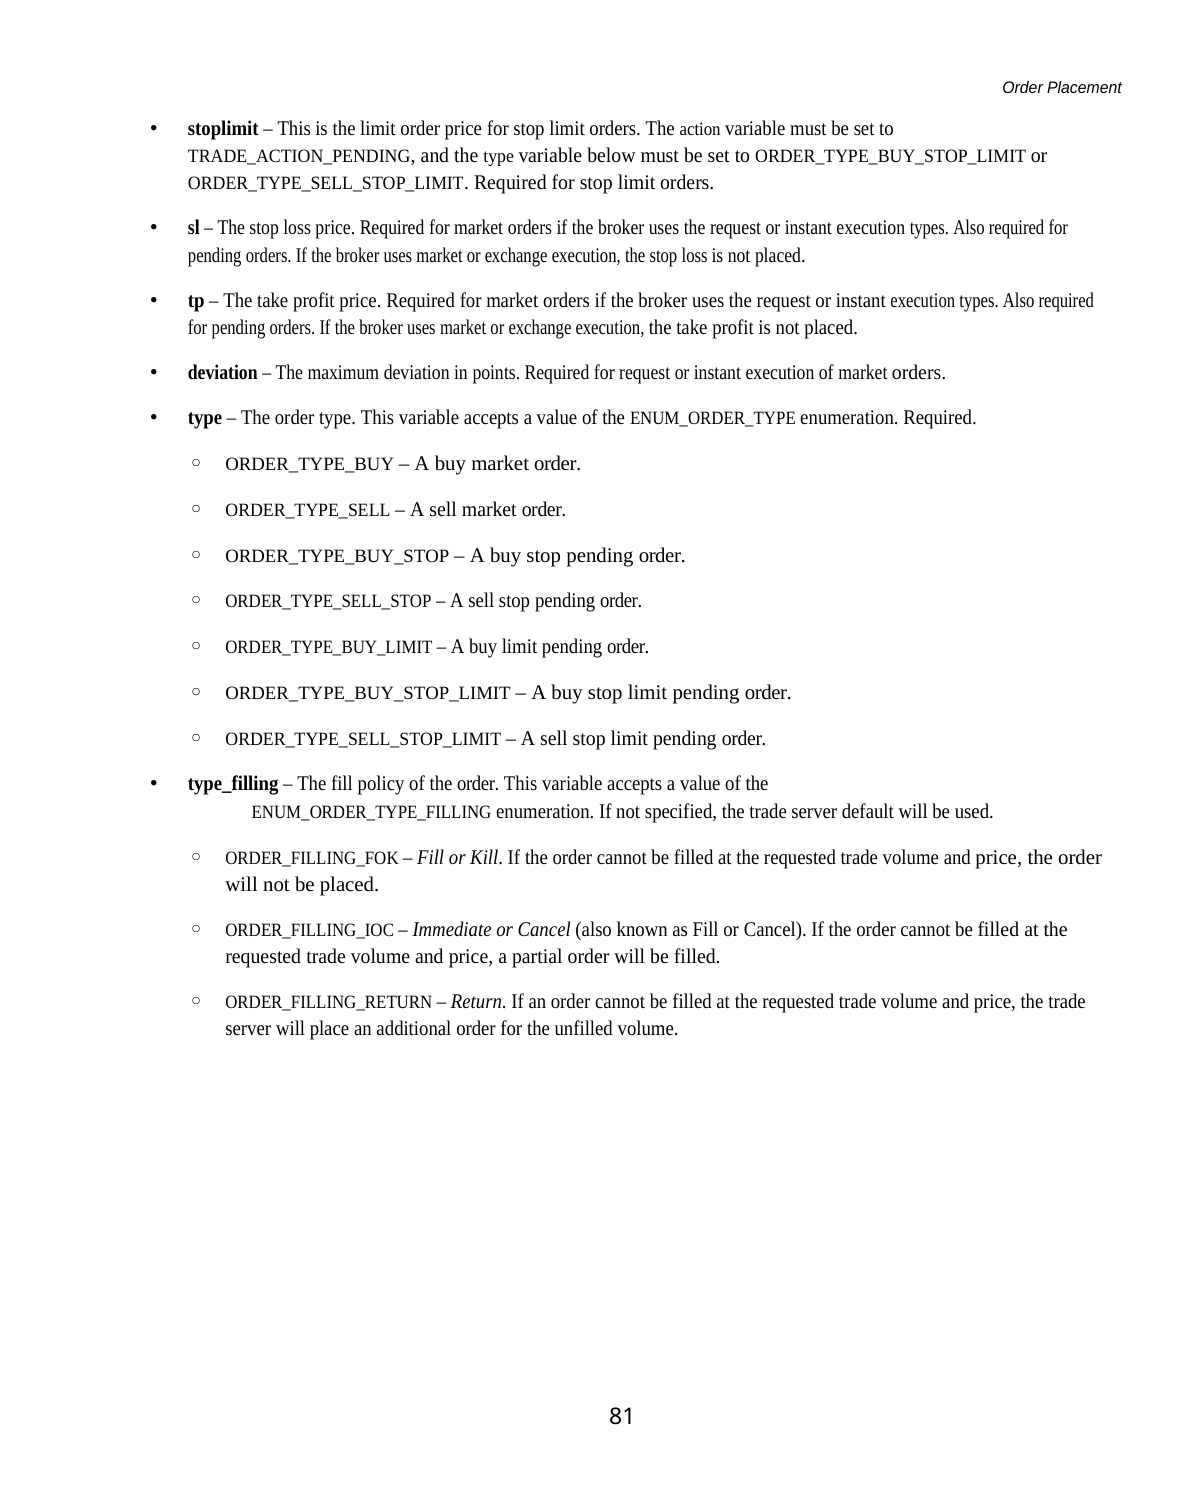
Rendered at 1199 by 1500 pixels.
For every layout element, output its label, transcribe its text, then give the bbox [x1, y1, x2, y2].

list ORDER_TYPE_BUY_STOP – A buy stop pending order. [188, 542, 1199, 567]
list ORDER_TYPE_SELL_STOP_LIMIT – A sell stop limit pending order. [188, 726, 1199, 749]
list ORDER_TYPE_BUY_LIMIT – A buy limit pending order. [188, 634, 1199, 658]
list tp – The take profit price. Required for market orders if the broker uses the request or instant execution types. Also required for pending orders. If the broker uses market or exchange execution, the take profit is not placed. [150, 288, 1095, 339]
text ENUM_ORDER_TYPE_FILLING enumeration. If not specified, the trade server default will be used. [148, 799, 1097, 823]
list deviation – The maximum deviation in points. Required for request or instant execution of market orders. [150, 360, 1086, 384]
list ORDER_FILLING_IOC – Immediate or Cancel (also known as Fill or Cancel). If the order cannot be filled at the requested trade volume and price, a partial order will be filled. [188, 917, 1104, 968]
list ORDER_FILLING_RETURN – Return. If an order cannot be filled at the requested trade volume and price, the trade server will place an additional order for the unfilled volume. [188, 989, 1108, 1039]
list ORDER_FILLING_FOK – Fill or Kill. If the order cannot be filled at the requested trade volume and price, the order will not be placed. [188, 845, 1107, 896]
list type_filling – The fill policy of the order. This variable accepts a value of the [150, 771, 1199, 795]
list ORDER_TYPE_SELL_STOP – A sell stop pending order. [188, 588, 1199, 612]
list ORDER_TYPE_BUY_STOP_LIMIT – A buy stop limit pending order. [188, 680, 1199, 704]
list stoplimit – This is the limit order price for stop limit orders. The action variable must be set to TRADE_ACTION_PENDING, and the type variable below must be set to ORDER_TYPE_BUY_STOP_LIMIT or ORDER_TYPE_SELL_STOP_LIMIT. Required for stop limit orders. [150, 116, 1105, 194]
list sl – The stop loss price. Required for market orders if the broker uses the request or instant execution types. Also required for pending orders. If the broker uses market or exchange execution, the stop loss is not placed. [150, 216, 1123, 267]
list ORDER_TYPE_BUY – A buy market order. [188, 451, 1199, 475]
list type – The order type. This variable accepts a value of the ENUM_ORDER_TYPE enumeration. Required. [150, 405, 1199, 429]
list ORDER_TYPE_SELL – A sell market order. [188, 497, 1199, 521]
